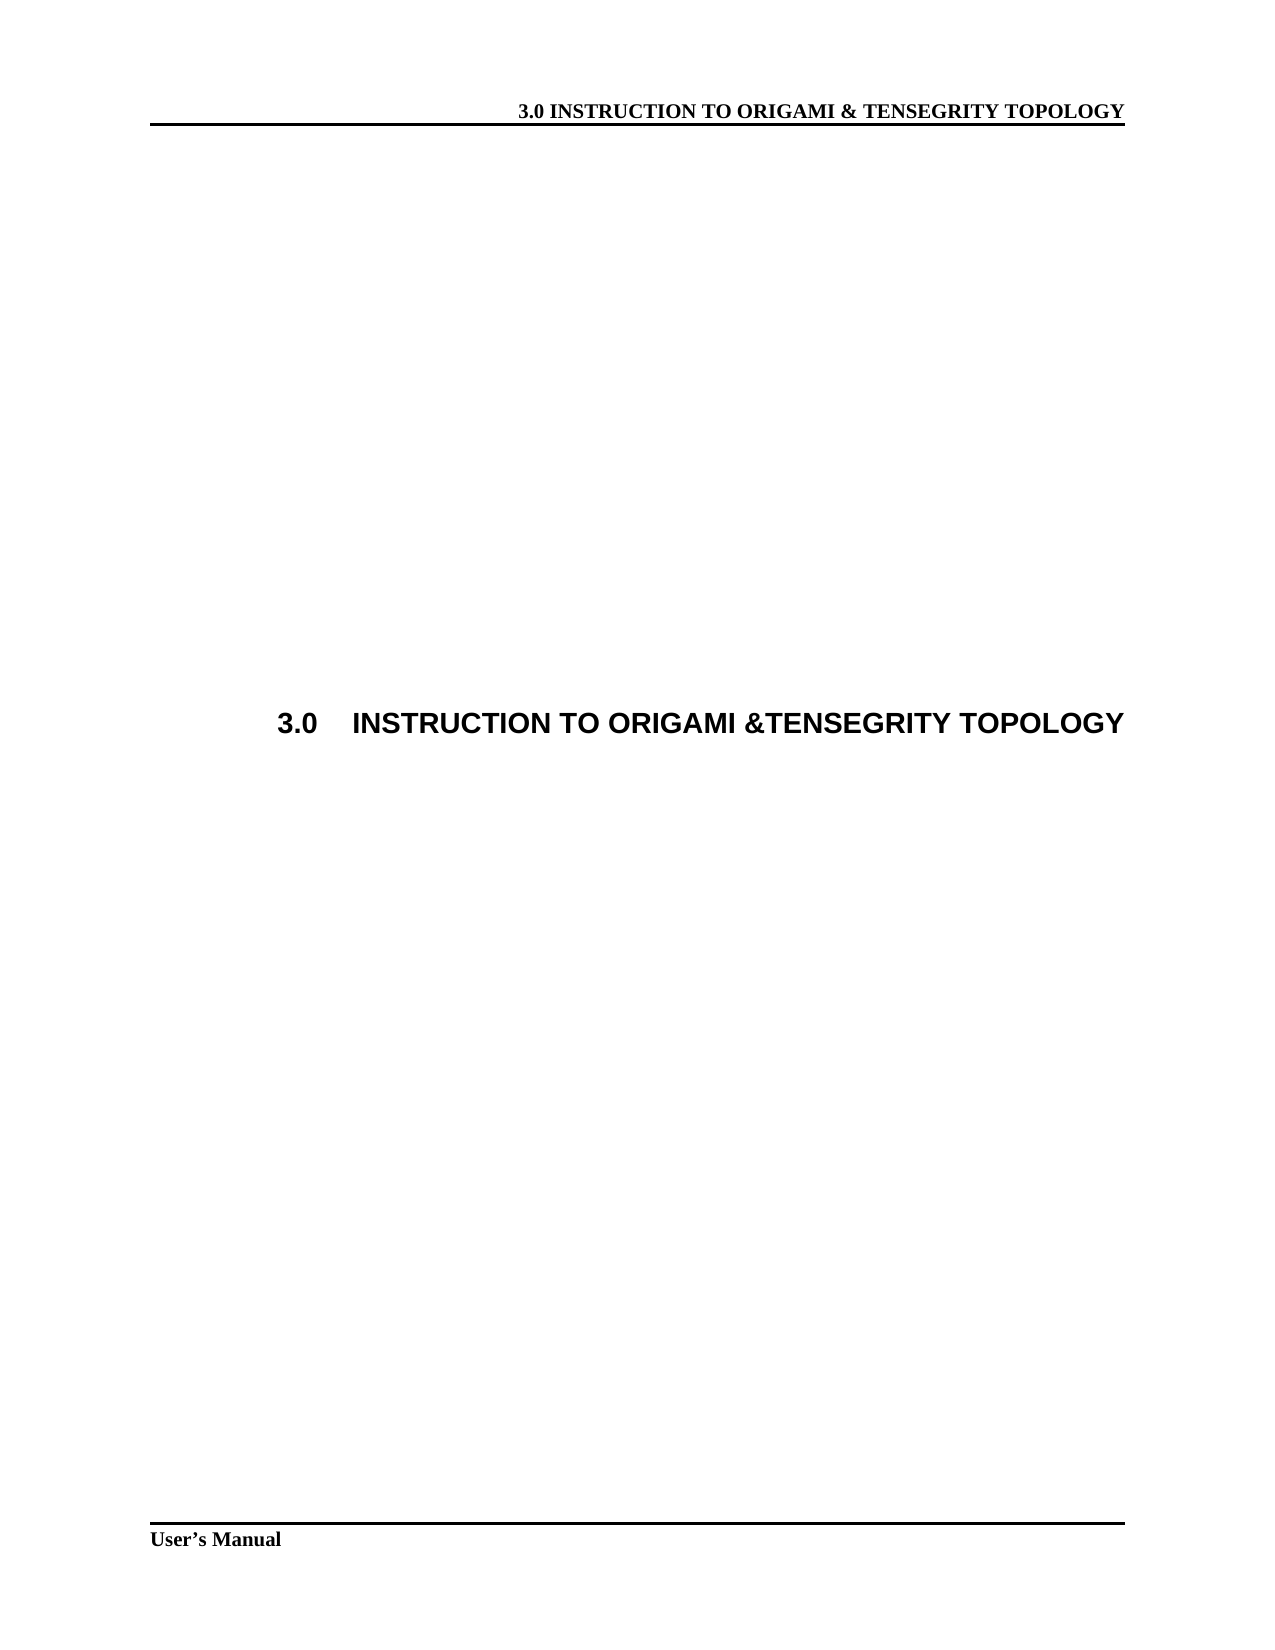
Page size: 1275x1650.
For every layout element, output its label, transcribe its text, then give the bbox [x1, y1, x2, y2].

text 3.0 INSTRUCTION TO ORIGAMI &TENSEGRITY TOPOLOGY [150, 706, 1125, 739]
